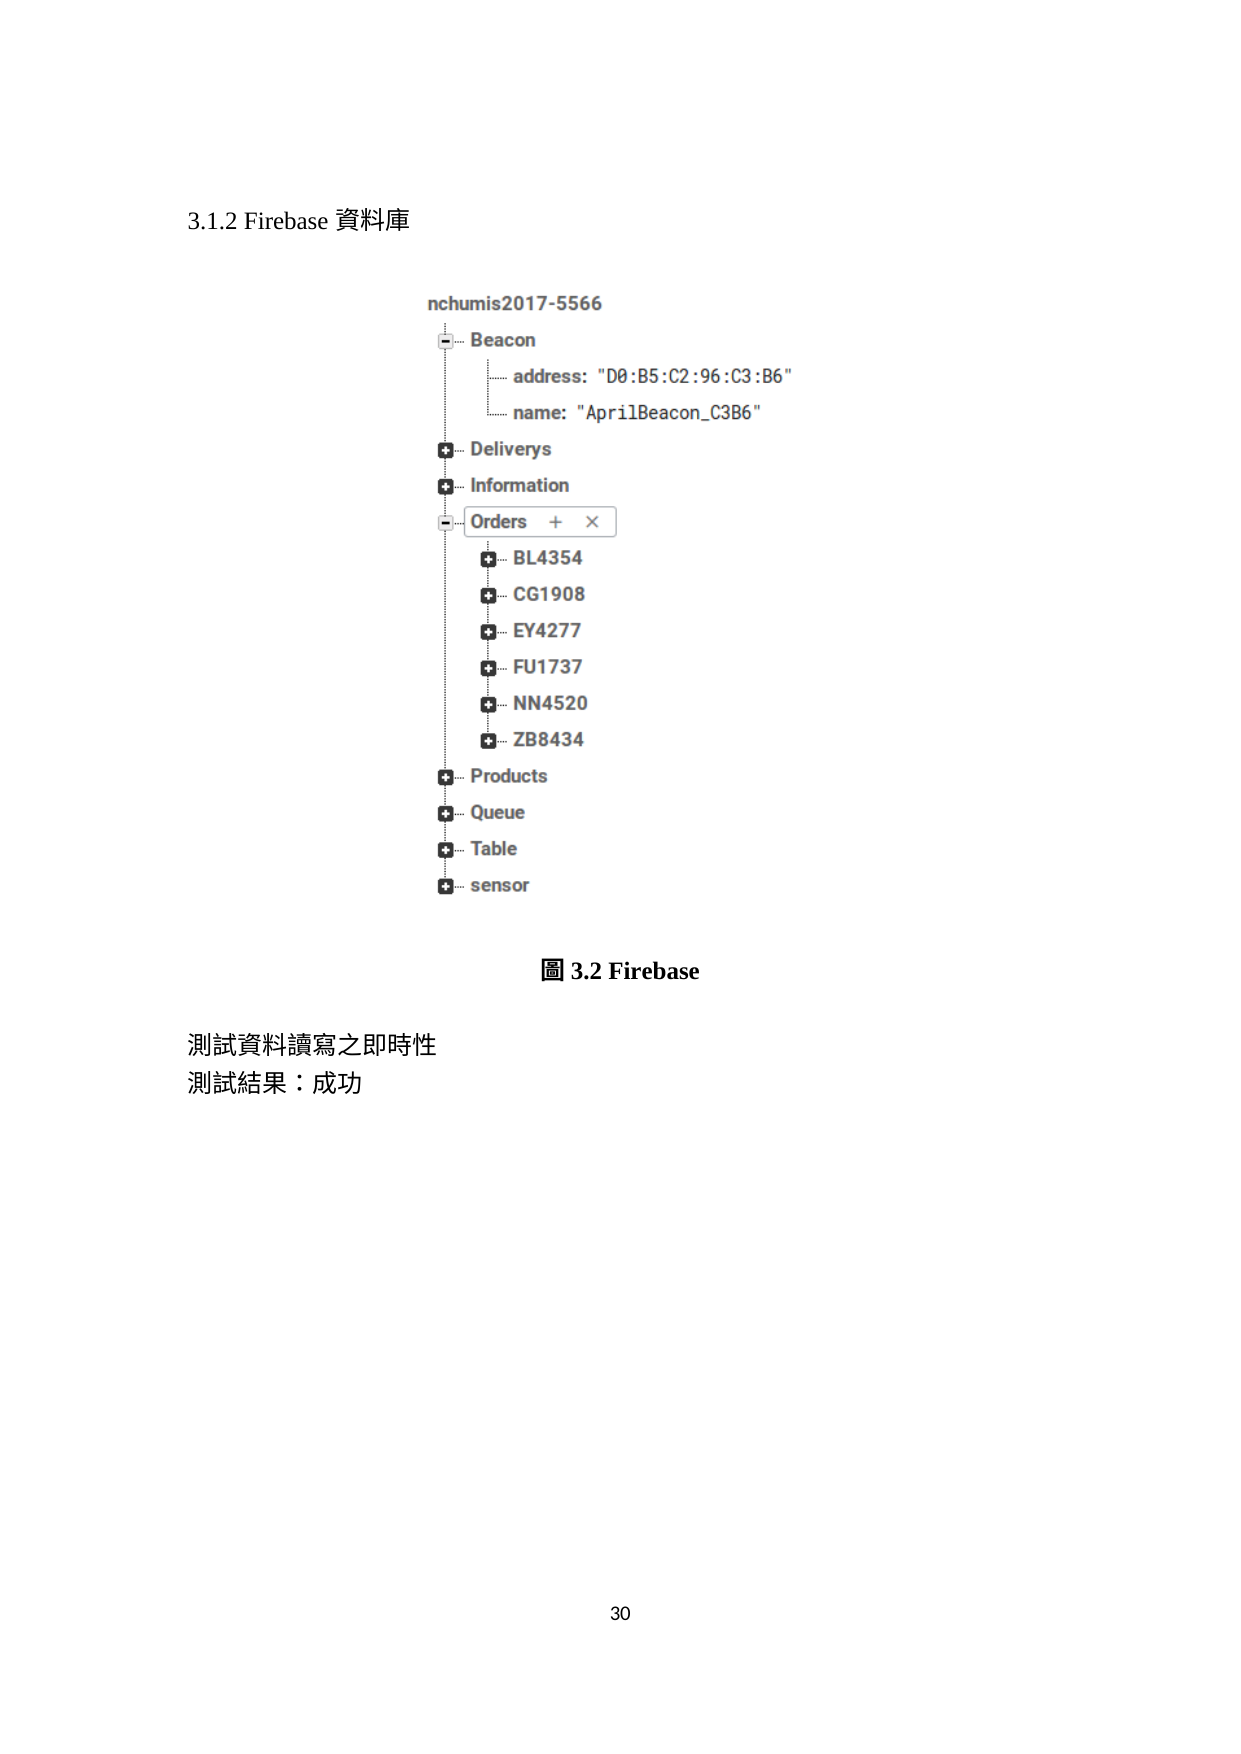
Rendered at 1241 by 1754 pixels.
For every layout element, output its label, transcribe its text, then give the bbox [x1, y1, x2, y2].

text 3.1.2 Firebase 資料庫 [187, 200, 1053, 237]
picture [407, 275, 833, 919]
text 測試資料讀寫之即時性 [187, 1025, 1053, 1062]
text 圖3.2 Firebase [187, 950, 1053, 987]
text 測試結果：成功 [187, 1062, 1053, 1100]
